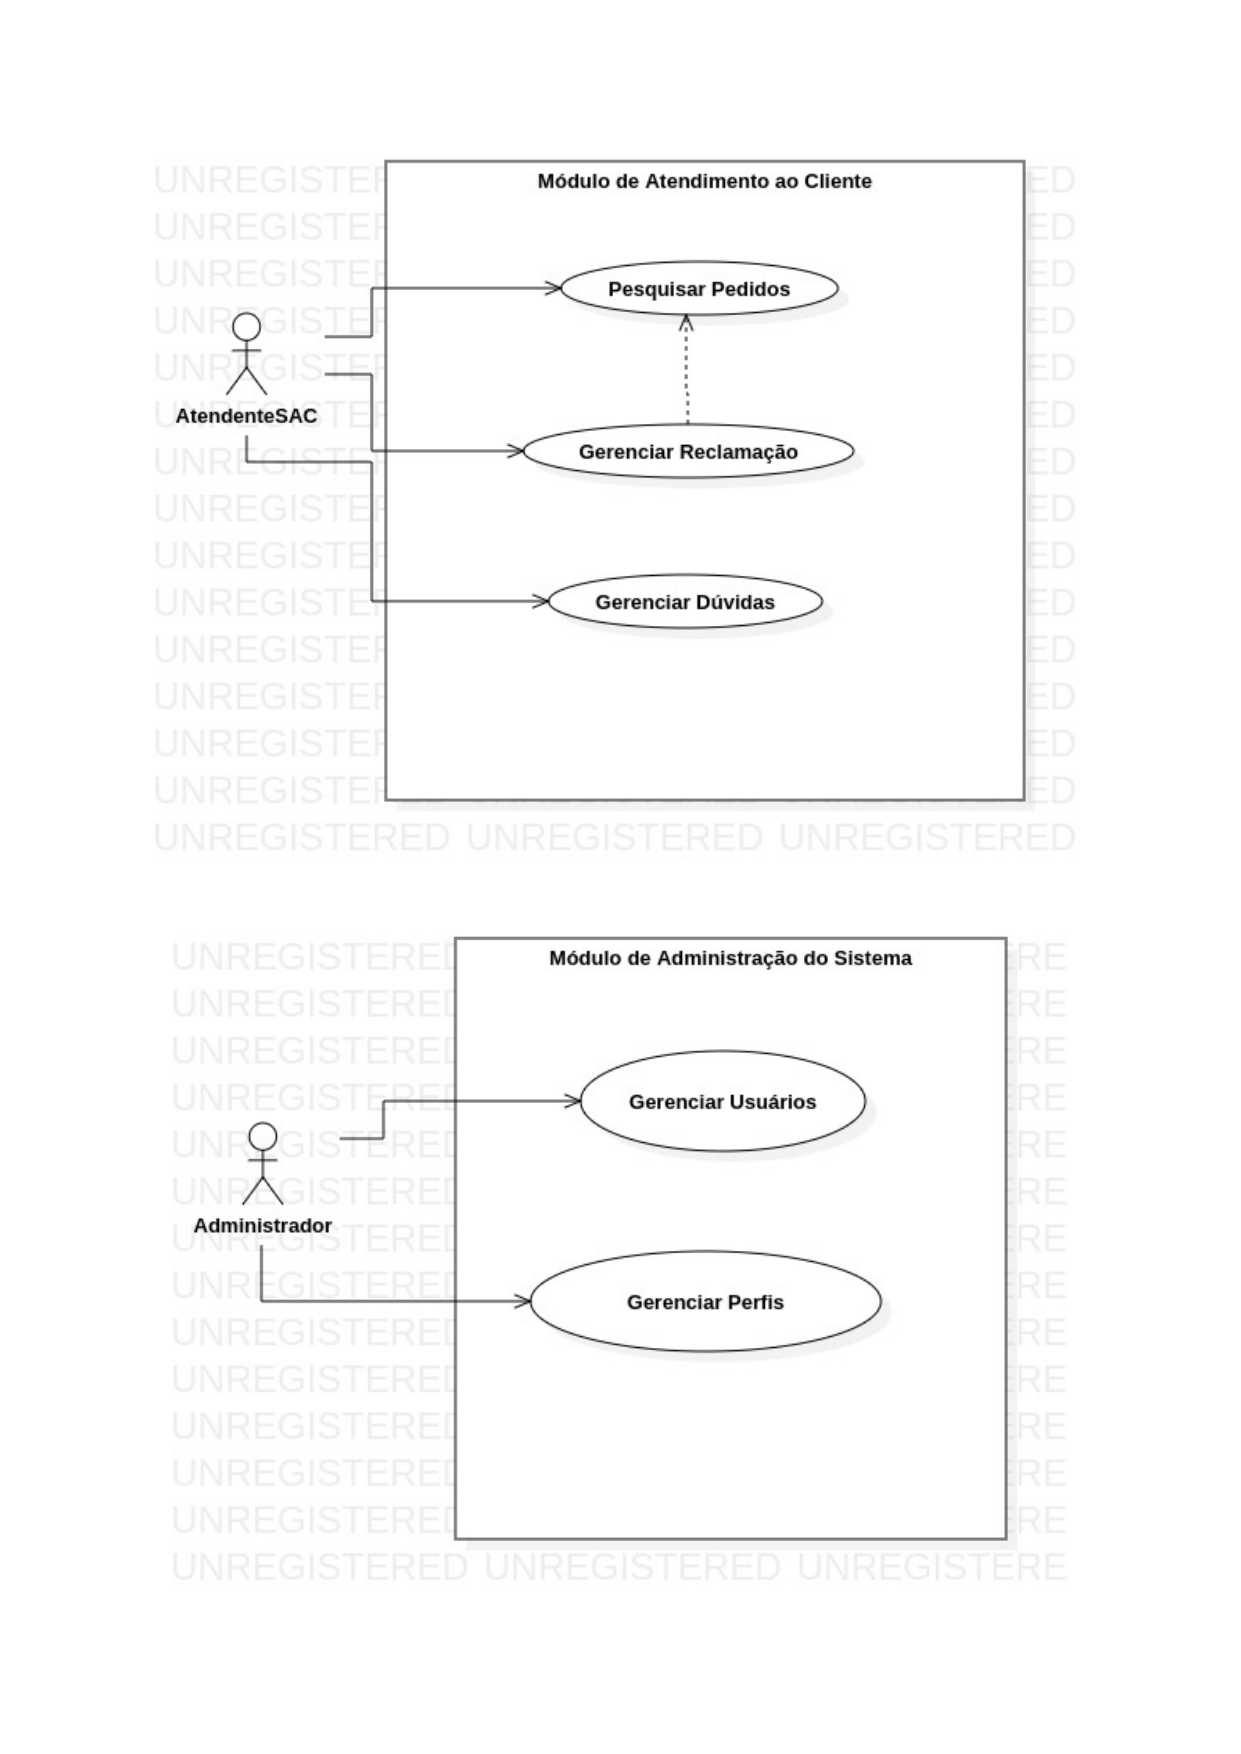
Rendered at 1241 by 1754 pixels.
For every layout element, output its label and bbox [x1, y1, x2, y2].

picture [171, 923, 1069, 1602]
picture [153, 147, 1087, 863]
